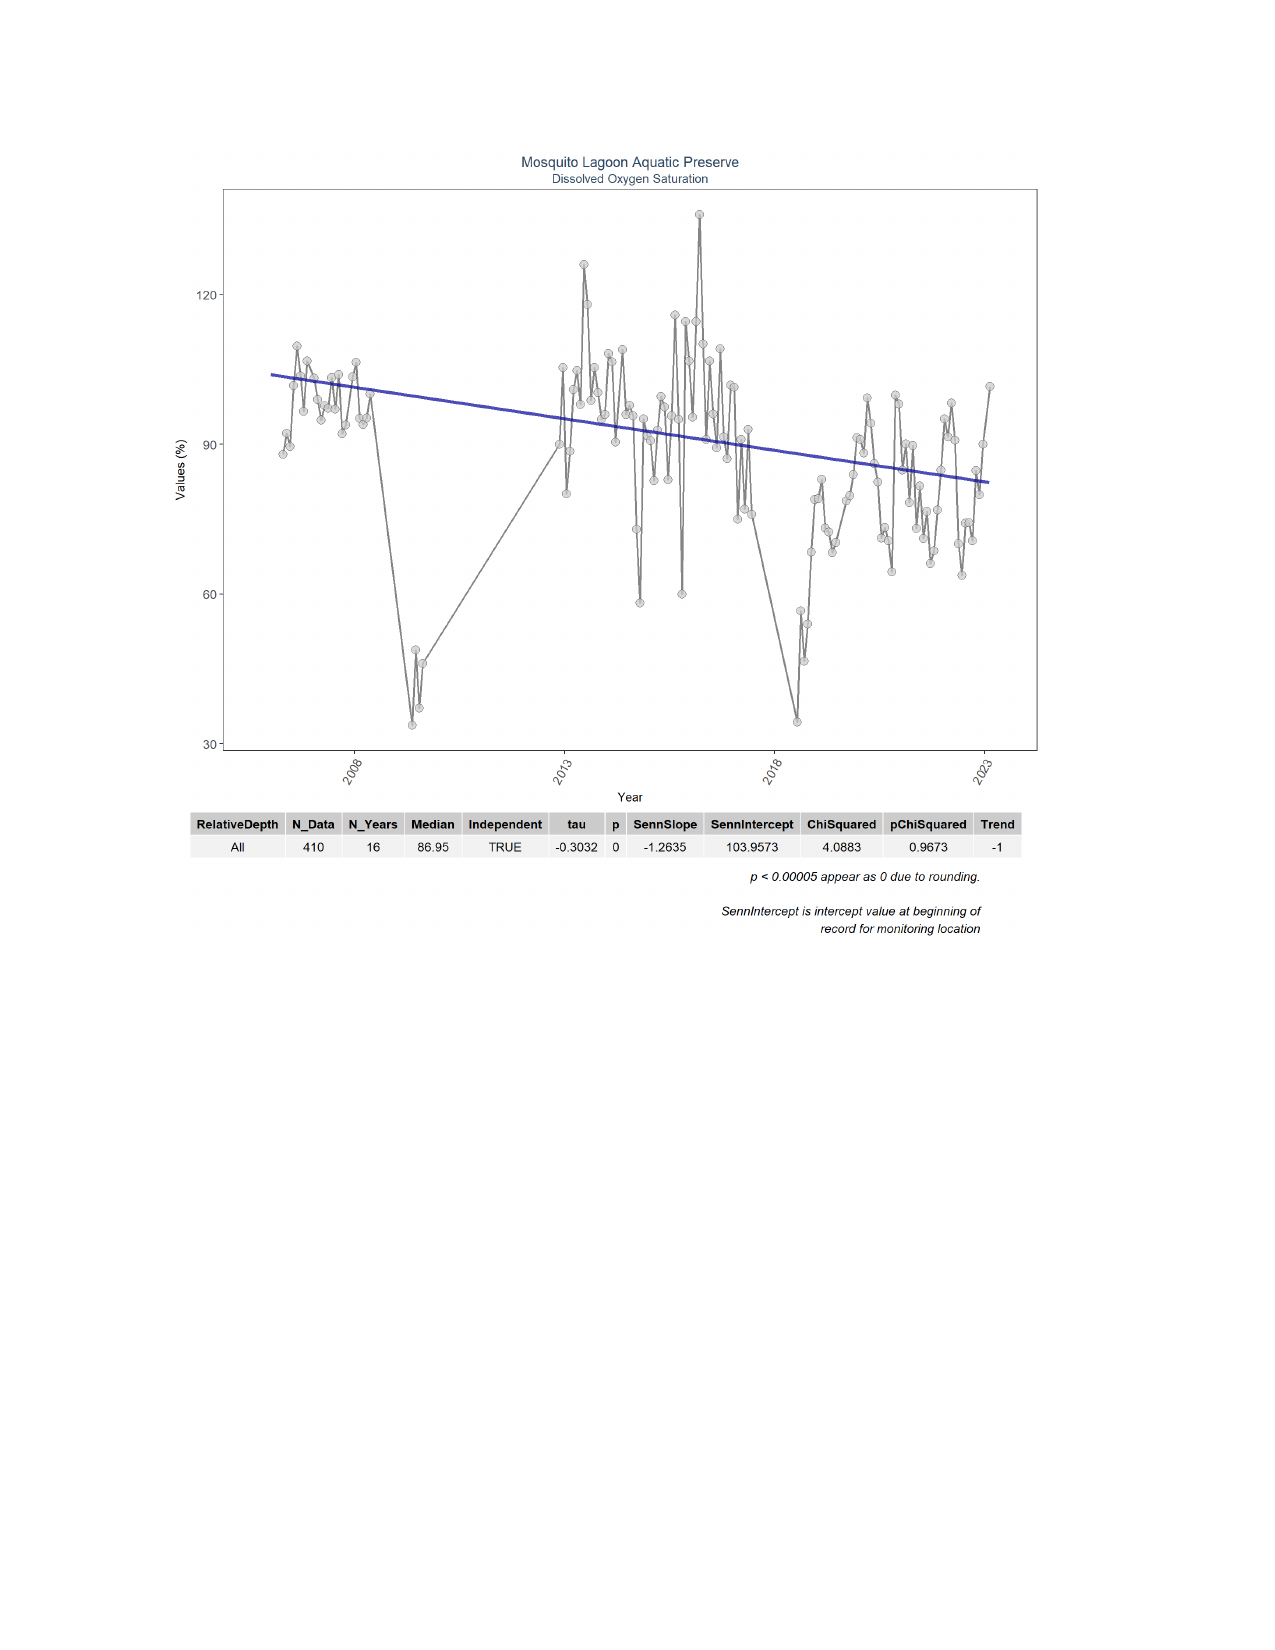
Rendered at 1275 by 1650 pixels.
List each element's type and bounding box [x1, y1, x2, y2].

picture [168, 150, 1044, 938]
